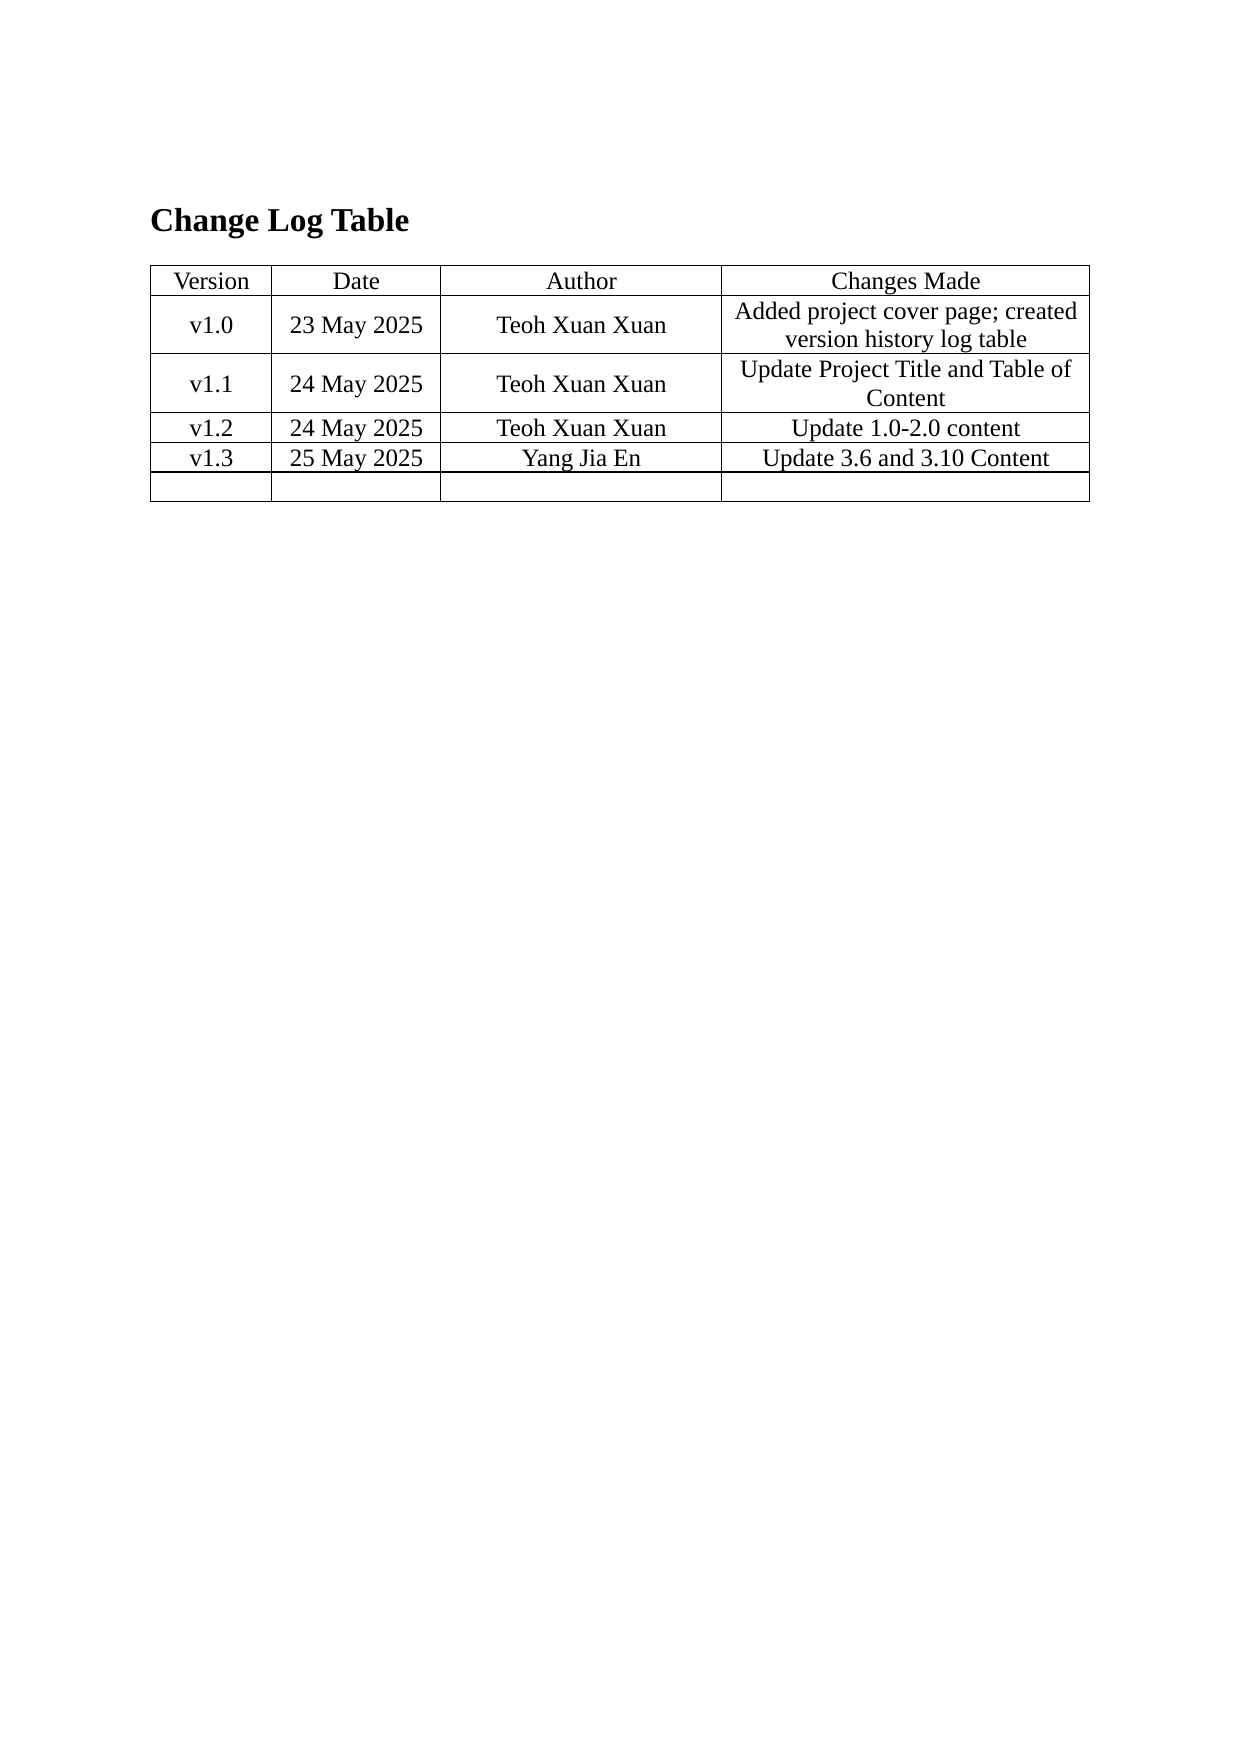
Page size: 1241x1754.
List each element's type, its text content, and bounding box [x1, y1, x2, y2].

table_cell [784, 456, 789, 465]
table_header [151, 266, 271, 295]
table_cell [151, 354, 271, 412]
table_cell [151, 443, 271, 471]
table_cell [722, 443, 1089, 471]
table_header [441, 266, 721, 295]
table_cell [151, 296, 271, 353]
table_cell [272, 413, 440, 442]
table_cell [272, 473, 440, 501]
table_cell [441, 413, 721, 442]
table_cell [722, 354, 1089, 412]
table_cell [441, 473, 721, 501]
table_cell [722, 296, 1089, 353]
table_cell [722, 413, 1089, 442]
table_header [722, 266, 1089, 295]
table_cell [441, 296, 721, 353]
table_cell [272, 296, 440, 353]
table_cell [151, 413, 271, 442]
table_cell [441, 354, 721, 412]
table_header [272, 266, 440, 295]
subtitle Change Log Table [150, 200, 1090, 238]
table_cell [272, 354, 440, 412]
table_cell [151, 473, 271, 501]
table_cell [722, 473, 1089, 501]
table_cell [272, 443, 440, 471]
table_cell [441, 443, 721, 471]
